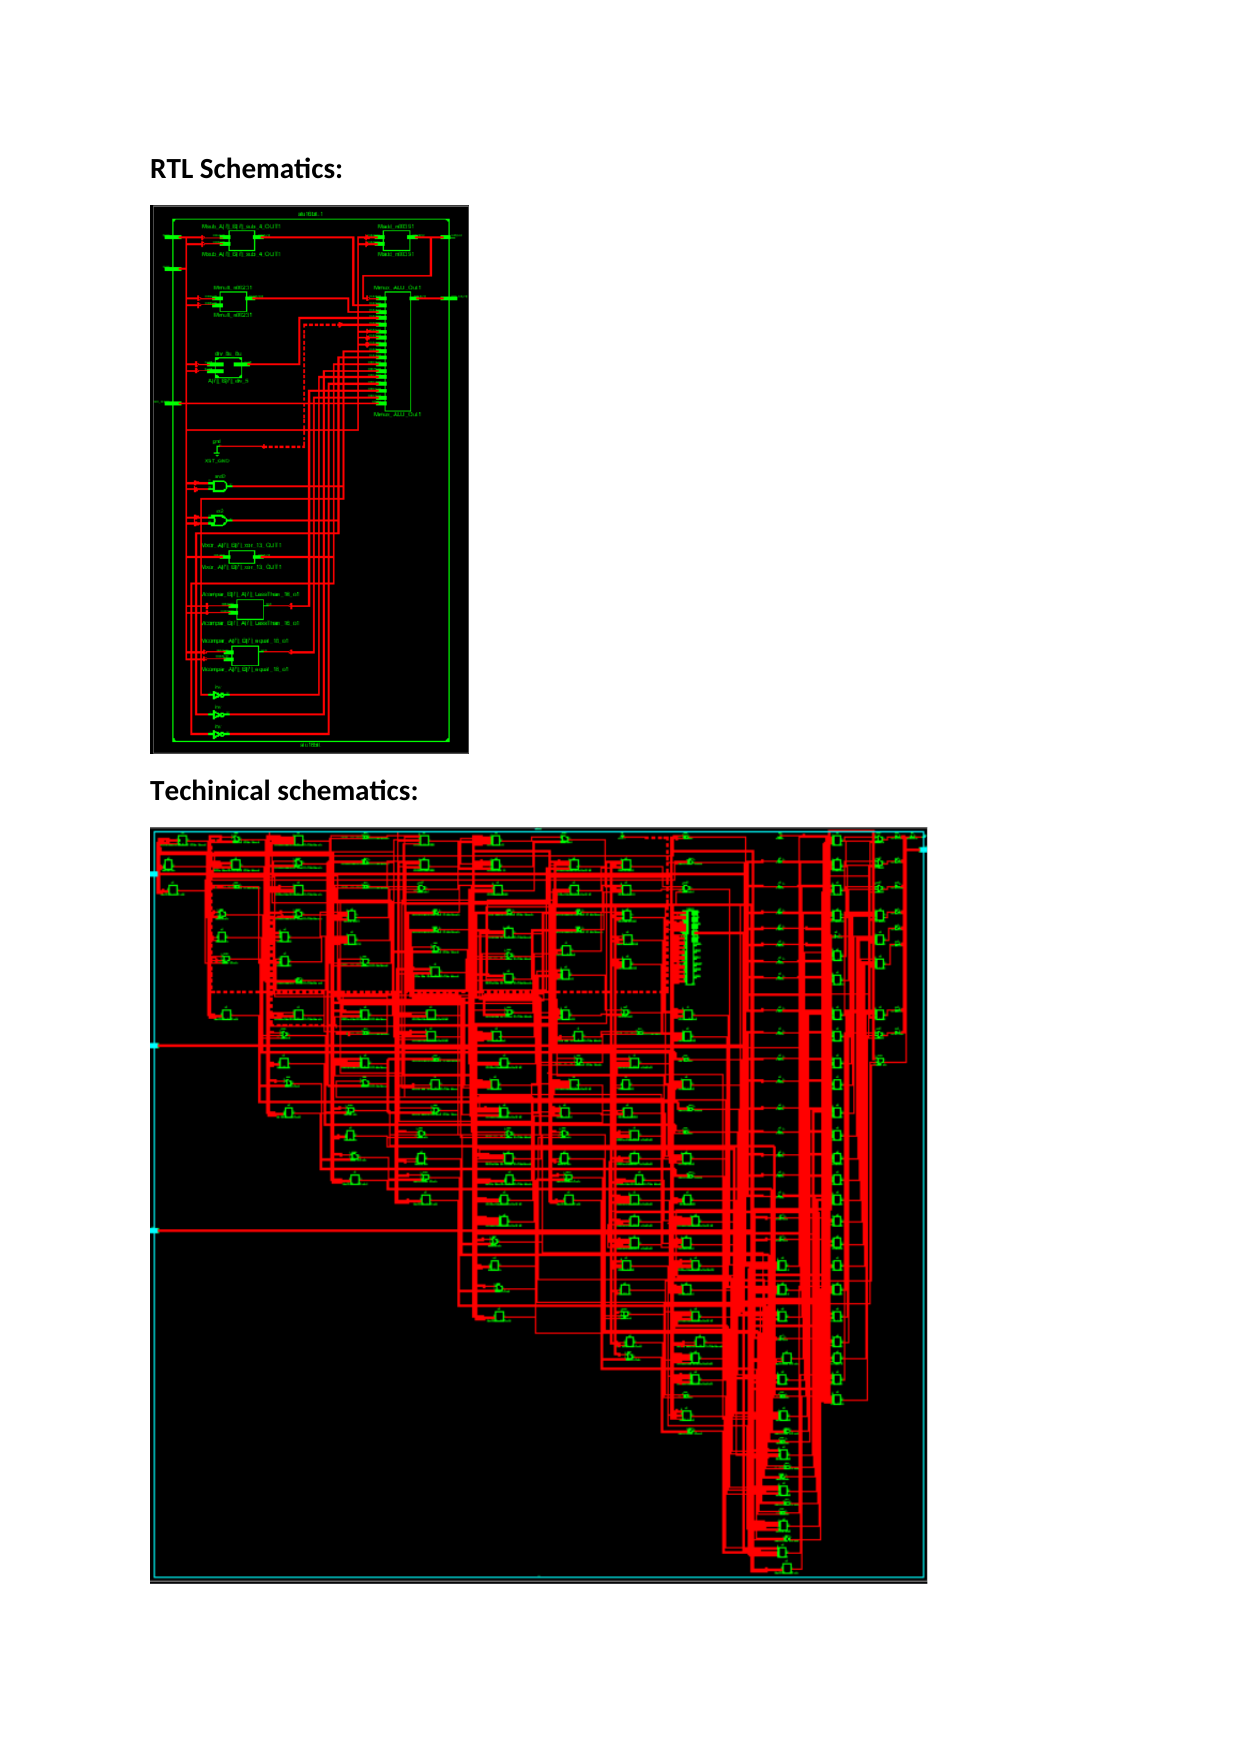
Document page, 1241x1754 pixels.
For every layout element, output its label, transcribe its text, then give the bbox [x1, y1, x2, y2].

picture [150, 205, 469, 754]
text RTL Schematics: [150, 150, 1090, 186]
text Techinical schematics: [150, 772, 1090, 808]
picture [150, 827, 928, 1584]
